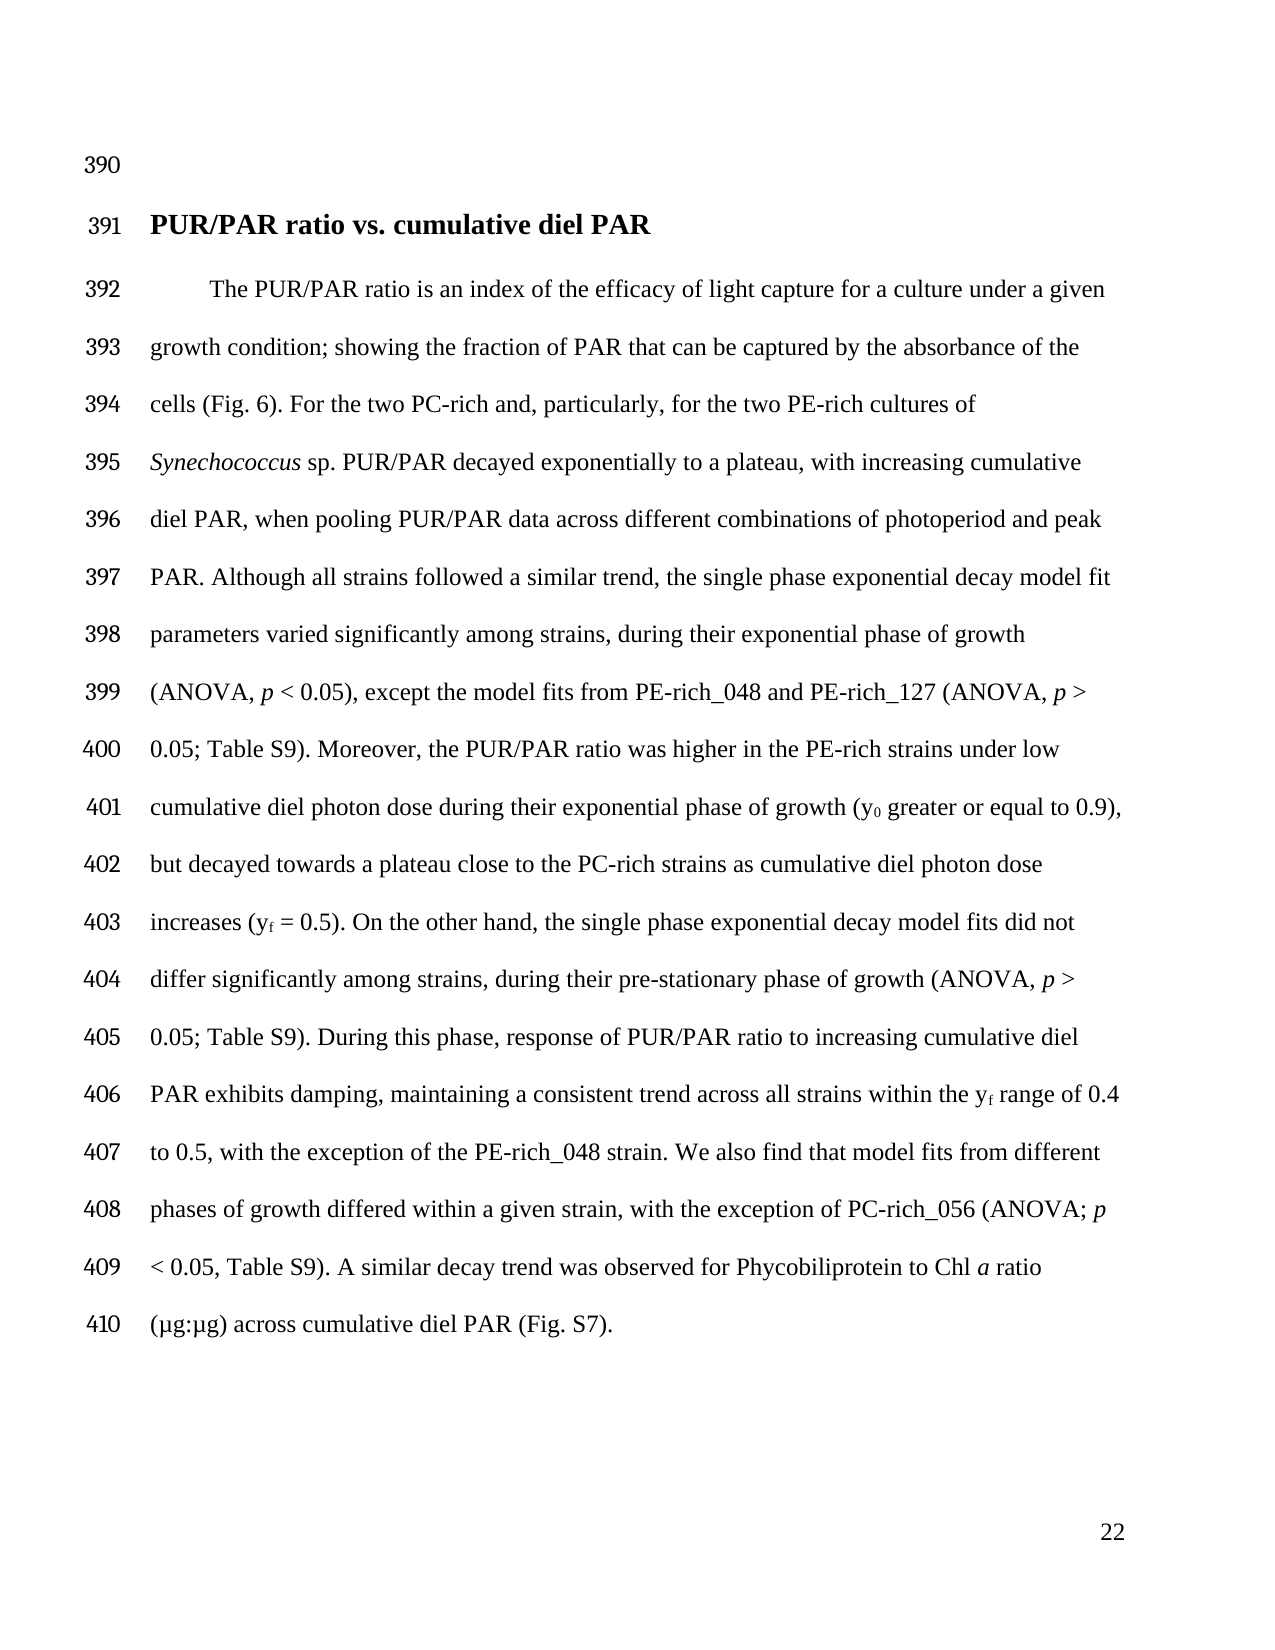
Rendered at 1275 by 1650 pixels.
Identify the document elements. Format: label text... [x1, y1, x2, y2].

subtitle PUR/PAR ratio vs. cumulative diel PAR [150, 207, 1125, 241]
text The PUR/PAR ratio is an index of the efficacy of light capture for a culture under a given growth condition; showing the fraction of PAR that can be captured by the absorbance of the cells (Fig. 6). For the two PC-rich and, particularly, for the two PE-rich cultures of Synechococcus sp. PUR/PAR decayed exponentially to a plateau, with increasing cumulative diel PAR, when pooling PUR/PAR data across different combinations of photoperiod and peak PAR. Although all strains followed a similar trend, the single phase exponential decay model fit parameters varied significantly among strains, during their exponential phase of growth (ANOVA, p < 0.05), except the model fits from PE-rich_048 and PE-rich_127 (ANOVA, p > 0.05; Table S9). Moreover, the PUR/PAR ratio was higher in the PE-rich strains under low cumulative diel photon dose during their exponential phase of growth (y0 greater or equal to 0.9), but decayed towards a plateau close to the PC-rich strains as cumulative diel photon dose increases (yf = 0.5). On the other hand, the single phase exponential decay model fits did not differ significantly among strains, during their pre-stationary phase of growth (ANOVA, p > 0.05; Table S9). During this phase, response of PUR/PAR ratio to increasing cumulative diel PAR exhibits damping, maintaining a consistent trend across all strains within the yf range of 0.4 to 0.5, with the exception of the PE-rich_048 strain. We also find that model fits from different phases of growth differed within a given strain, with the exception of PC-rich_056 (ANOVA; p < 0.05, Table S9). A similar decay trend was observed for Phycobiliprotein to Chl a ratio (µg:µg) across cumulative diel PAR (Fig. S7). [150, 274, 1125, 1338]
